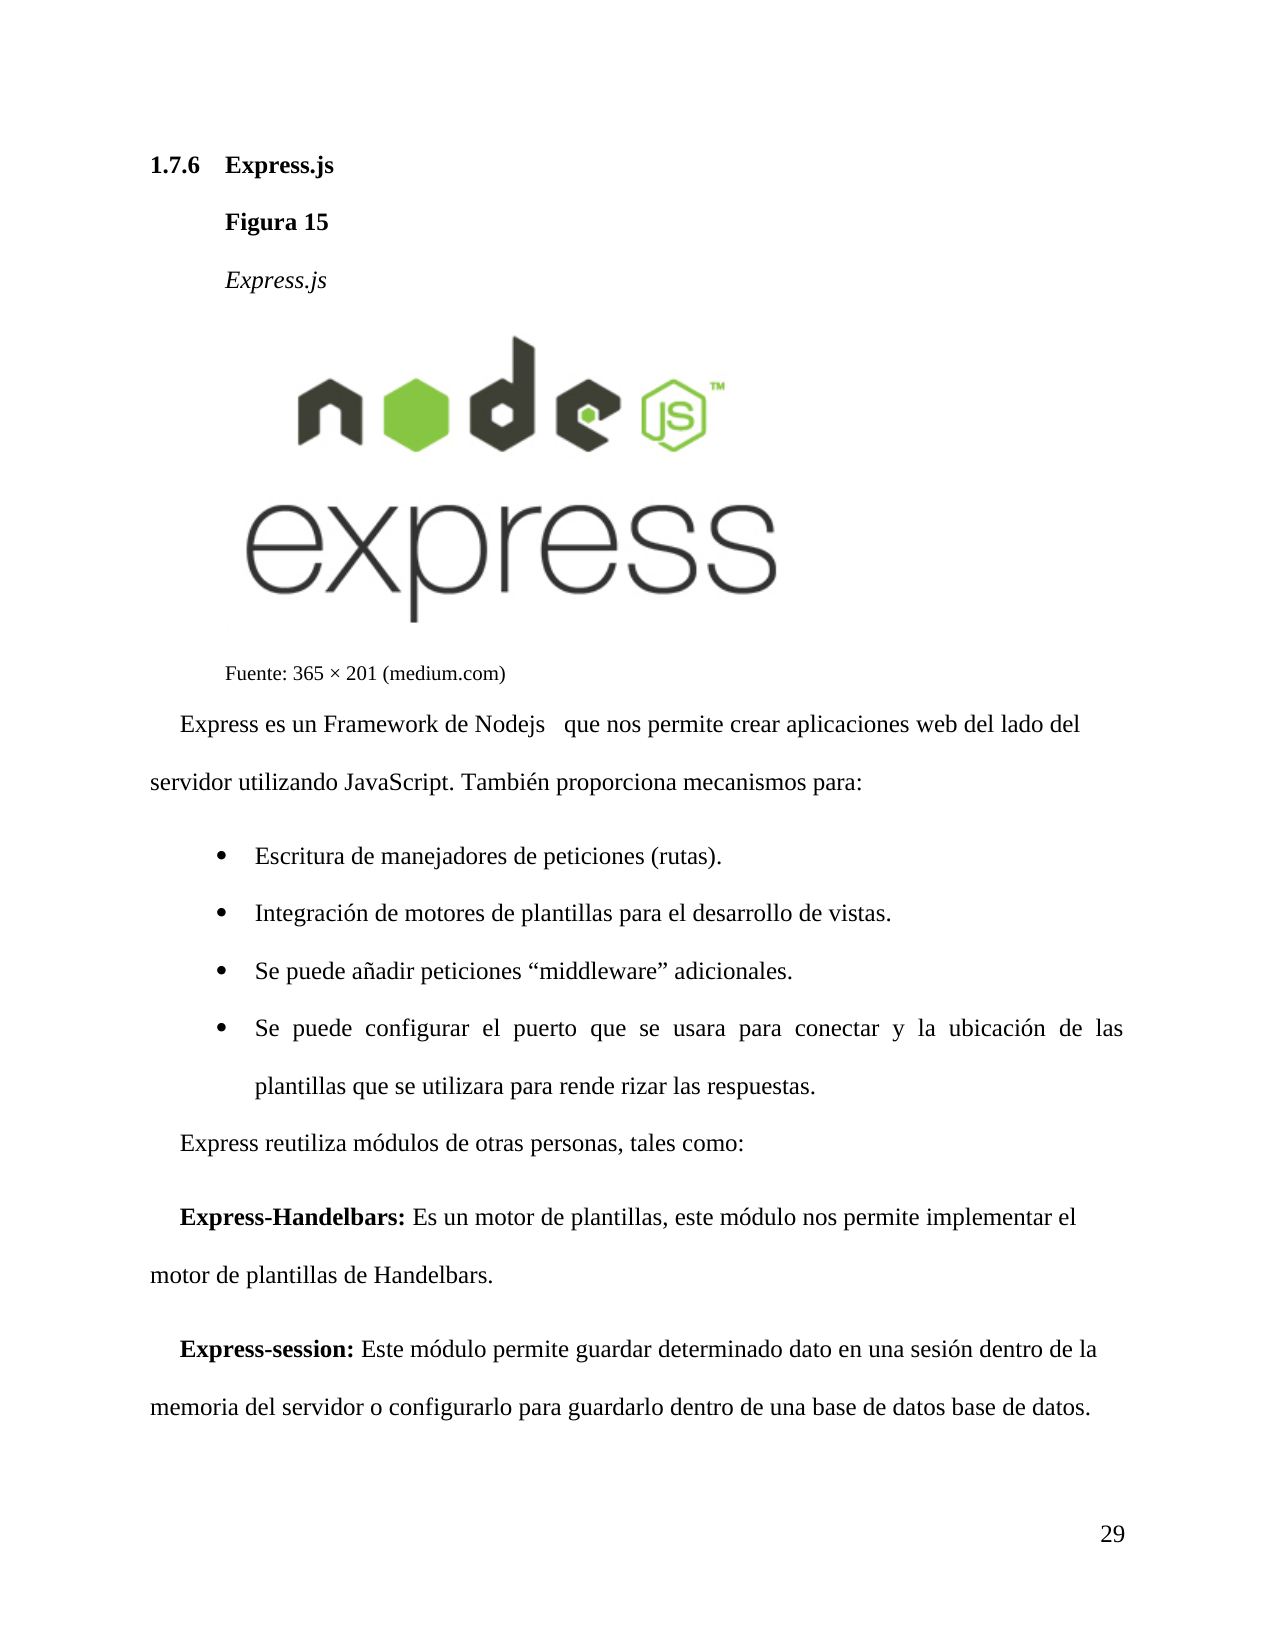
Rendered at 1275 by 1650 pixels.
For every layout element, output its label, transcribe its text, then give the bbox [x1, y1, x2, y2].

list Se puede añadir peticiones “middleware” adicionales. [217, 956, 1125, 984]
picture [225, 322, 795, 637]
text Figura 15 Express.js [225, 207, 1125, 294]
text Express-session: Este módulo permite guardar determinado dato en una sesión dentro de la memoria del servidor o configurarlo para guardarlo dentro de una base de datos base de datos. [150, 1334, 1125, 1420]
subtitle Express.js [150, 150, 1125, 179]
text Express es un Framework de Nodejs que nos permite crear aplicaciones web del lado del servidor utilizando JavaScript. También proporciona mecanismos para: [150, 709, 1125, 795]
list Se puede configurar el puerto que se usara para conectar y la ubicación de las plantillas que se utilizara para rende rizar las respuestas. [217, 1013, 1125, 1099]
text Express reutiliza módulos de otras personas, tales como: [150, 1128, 1125, 1157]
text Express-Handelbars: Es un motor de plantillas, este módulo nos permite implementar el motor de plantillas de Handelbars. [150, 1202, 1125, 1289]
list Escritura de manejadores de peticiones (rutas). [217, 841, 1125, 869]
list Integración de motores de plantillas para el desarrollo de vistas. [217, 898, 1125, 927]
text Fuente: 365 × 201 (medium.com) [225, 661, 1125, 685]
